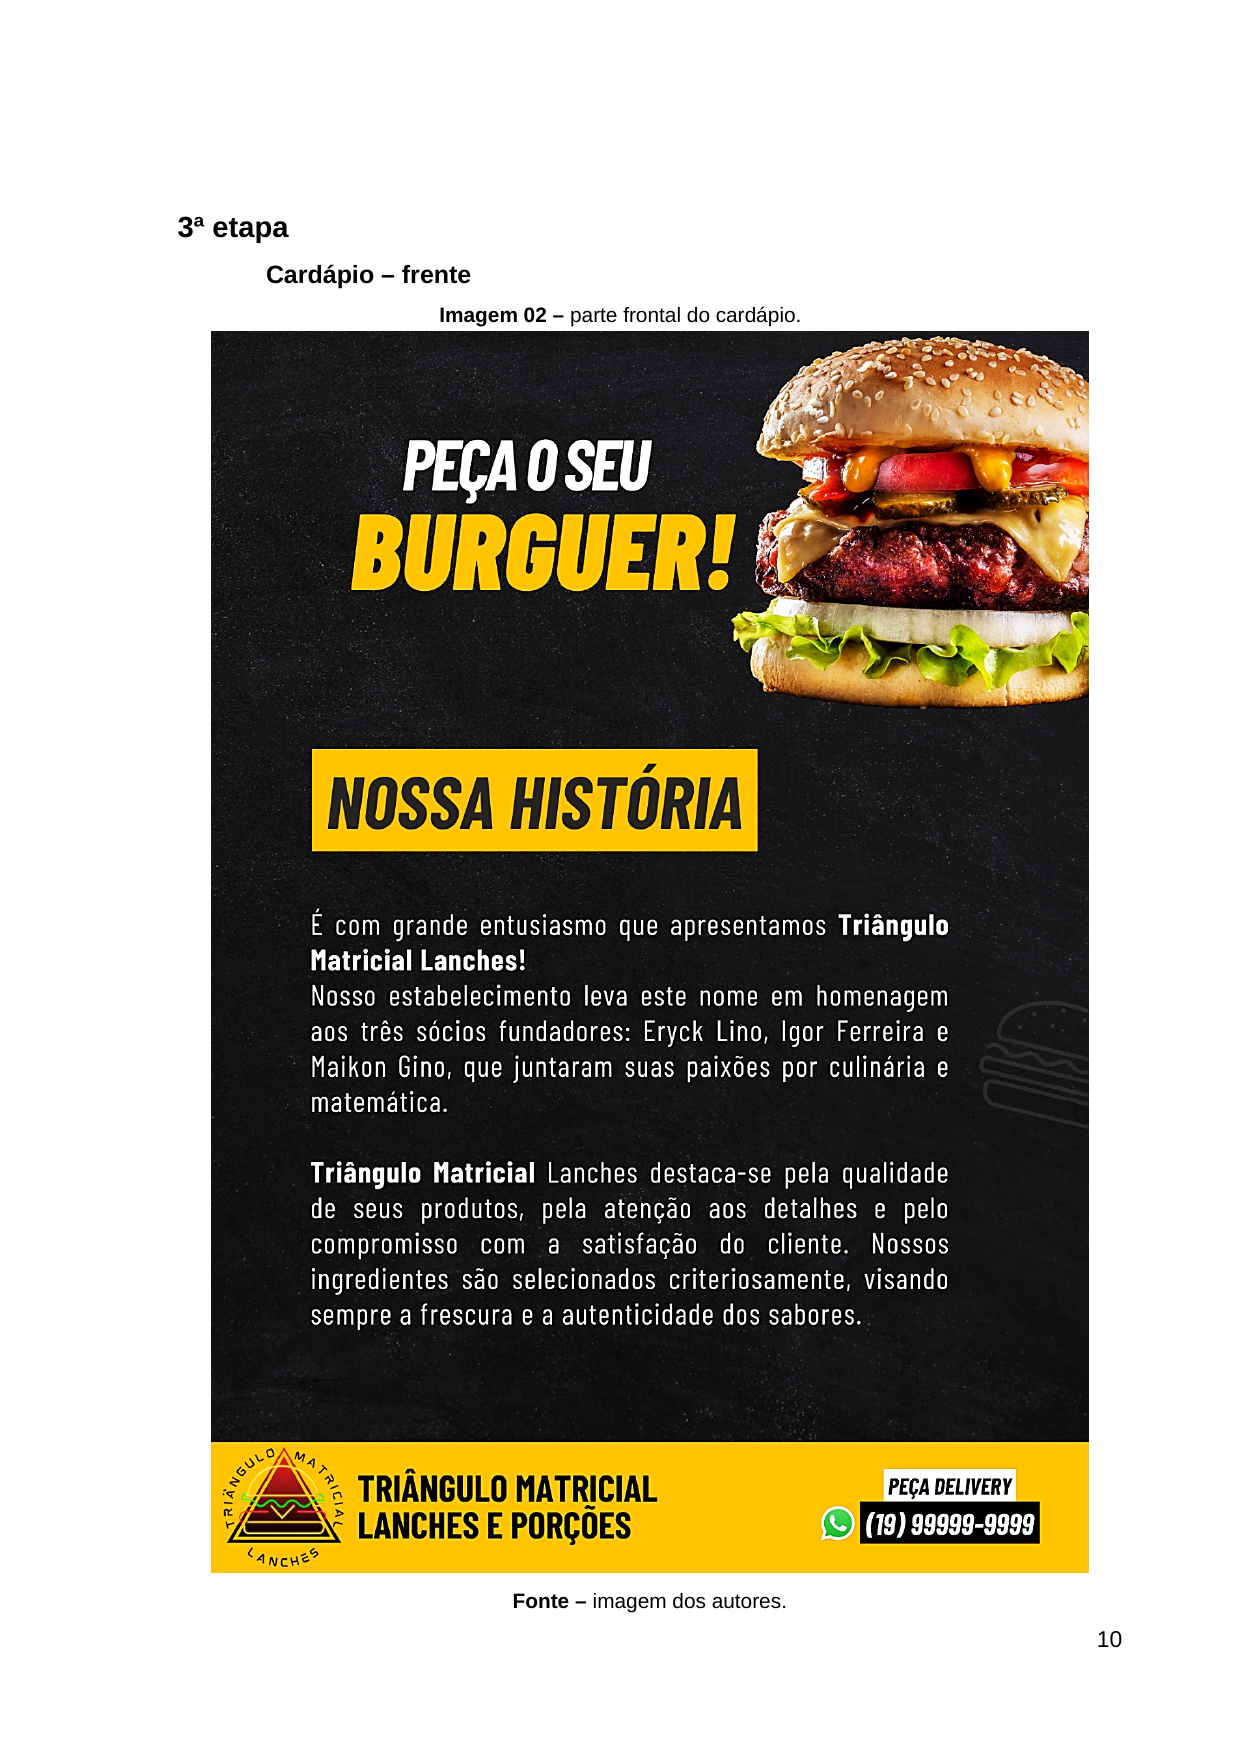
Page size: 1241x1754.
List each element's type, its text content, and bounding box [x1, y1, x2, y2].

text Cardápio – frente [177, 261, 1122, 289]
picture [211, 331, 1089, 1573]
text 3ª etapa [177, 210, 1122, 244]
